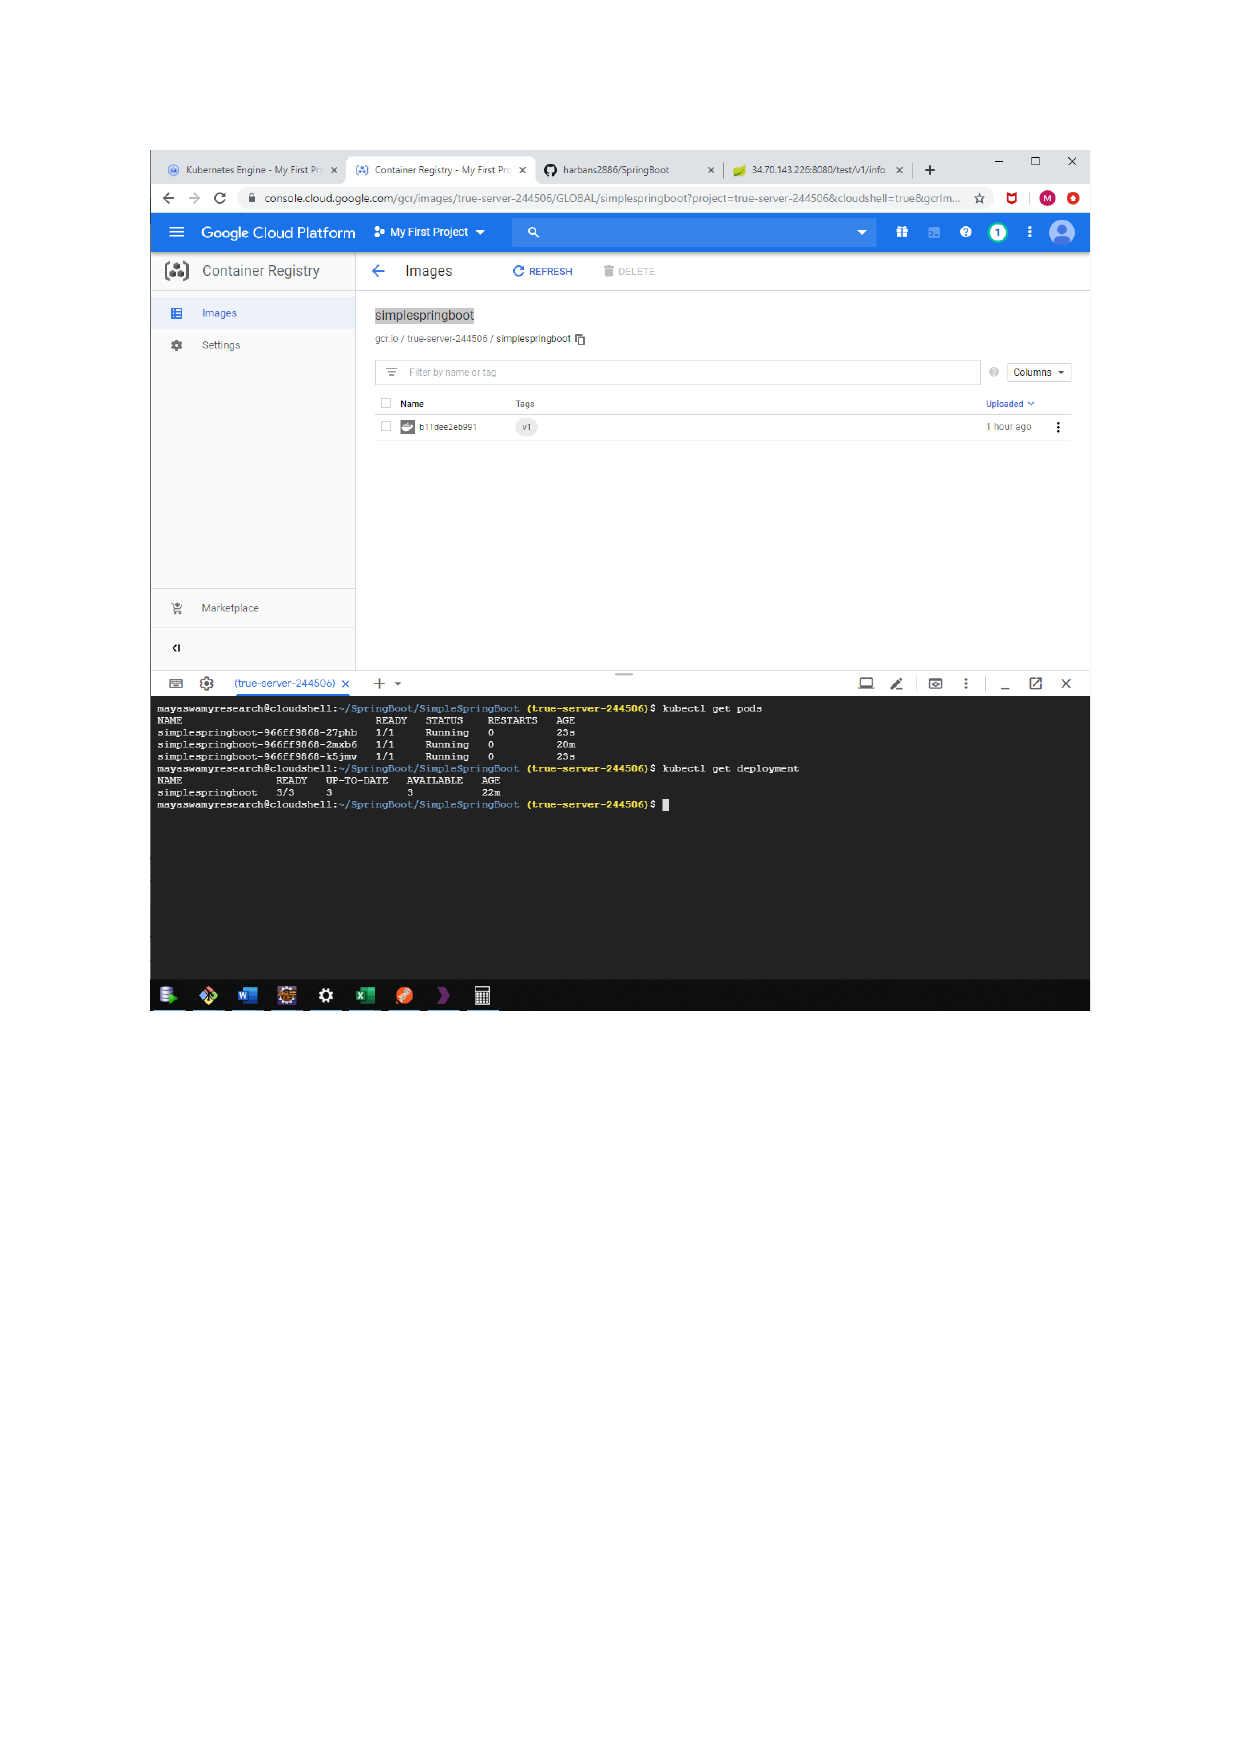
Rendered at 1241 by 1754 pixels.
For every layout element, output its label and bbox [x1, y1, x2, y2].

picture [150, 150, 1091, 1011]
